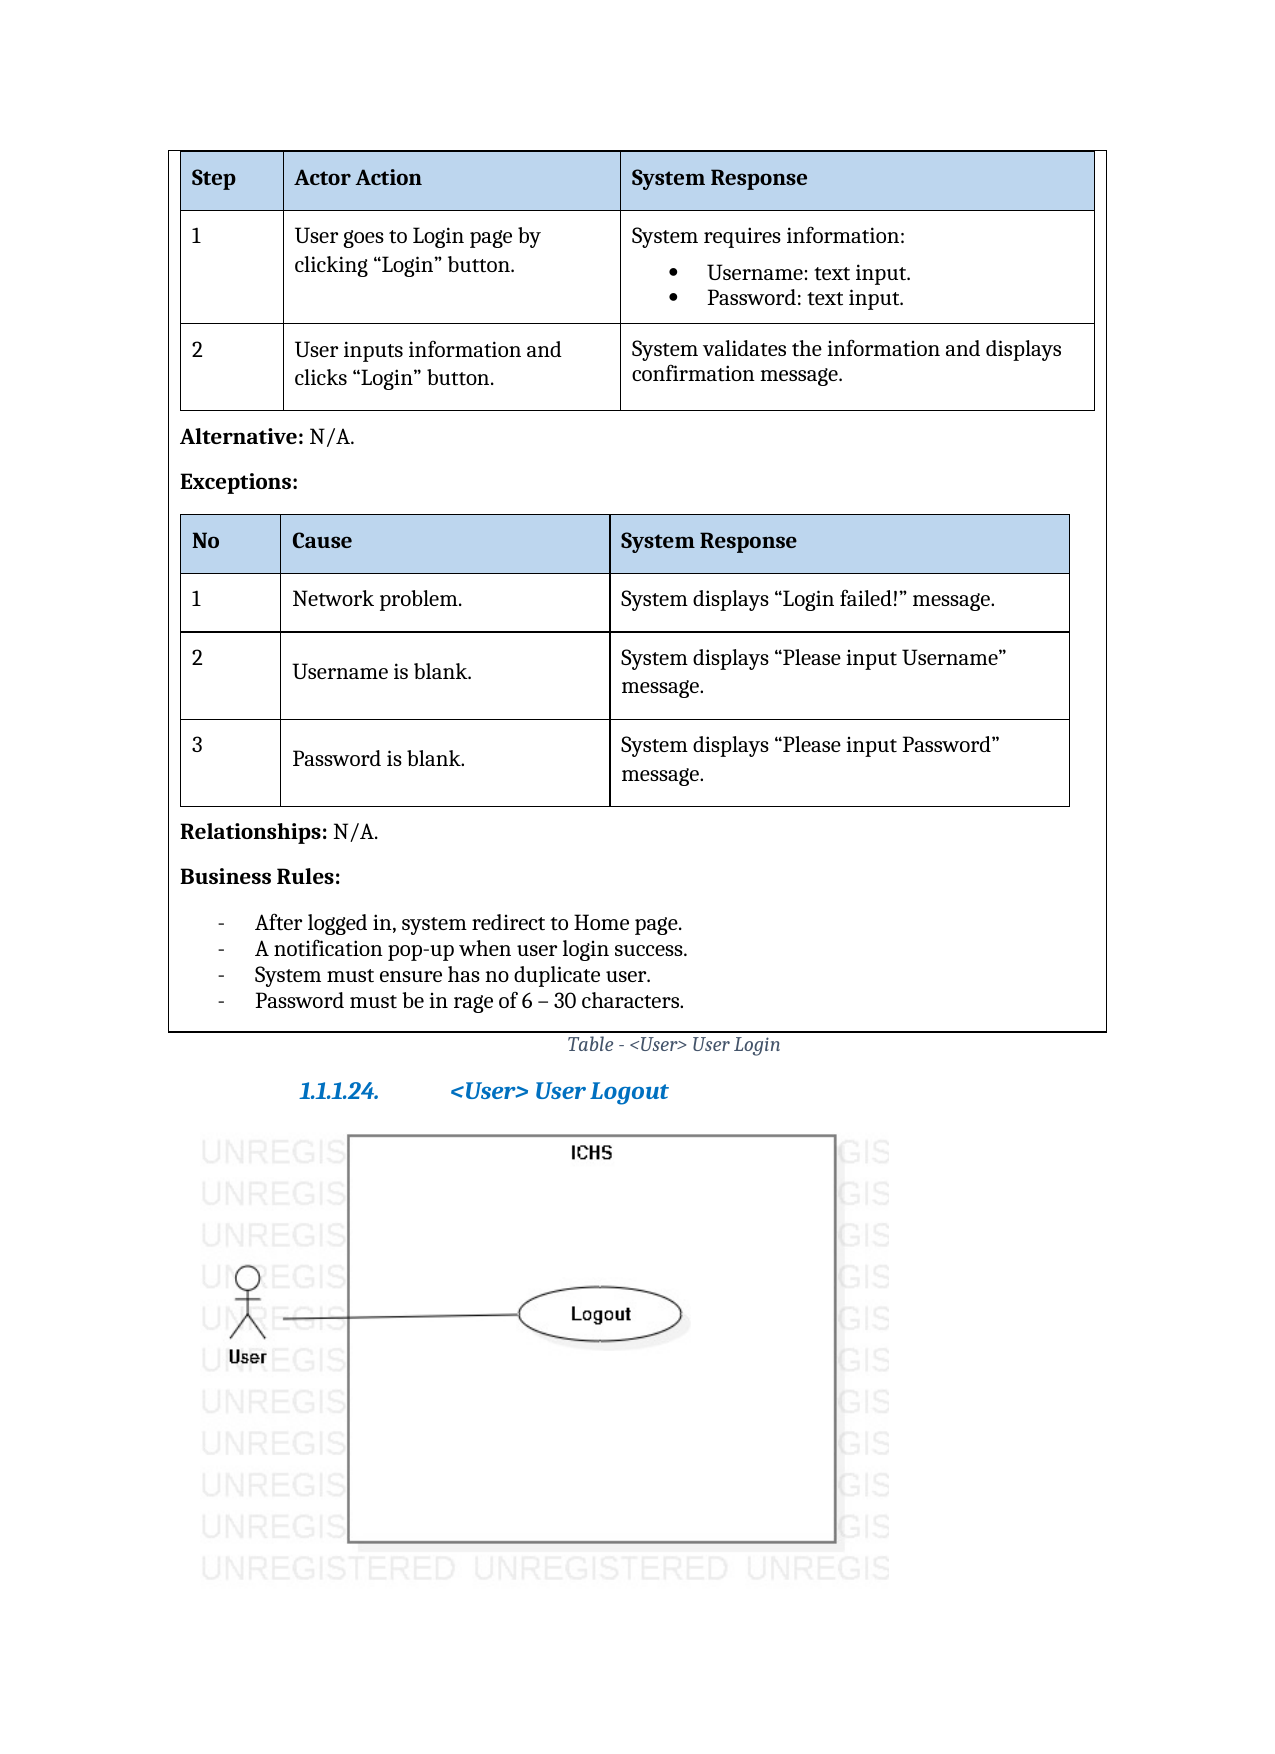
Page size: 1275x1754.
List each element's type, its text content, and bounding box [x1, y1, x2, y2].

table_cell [169, 151, 1106, 1031]
text Table - <User> User Login [225, 1032, 1125, 1056]
picture [200, 1122, 889, 1598]
subtitle <User> User Logout [300, 1077, 1125, 1106]
